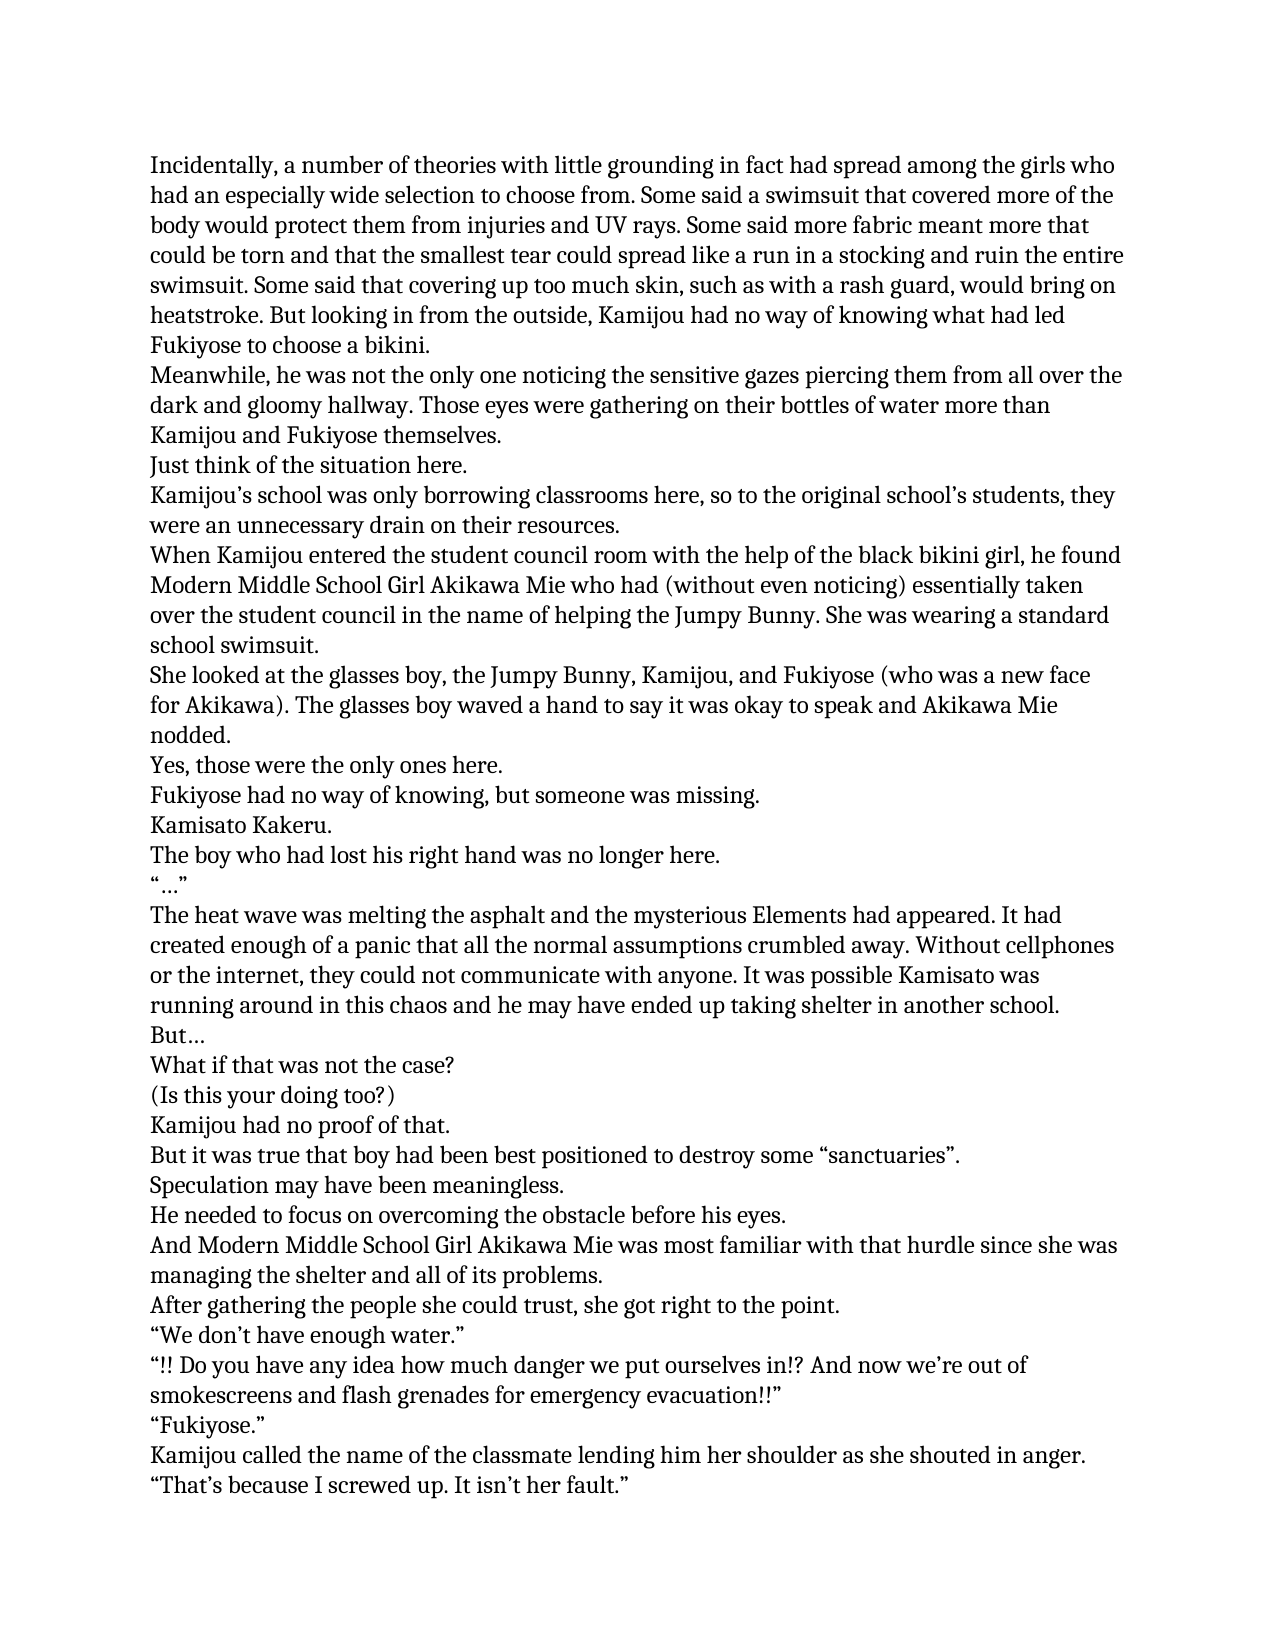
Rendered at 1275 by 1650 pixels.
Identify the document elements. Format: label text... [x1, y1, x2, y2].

text She looked at the glasses boy, the Jumpy Bunny, Kamijou, and Fukiyose (who was a new face for Akikawa). The glasses boy waved a hand to say it was okay to speak and Akikawa Mie nodded. [150, 660, 1125, 750]
text What if that was not the case? [150, 1050, 1125, 1080]
text Kamisato Kakeru. [150, 810, 1125, 840]
text “We don’t have enough water.” [150, 1320, 1125, 1350]
text But it was true that boy had been best positioned to destroy some “sanctuaries”. [150, 1140, 1125, 1170]
text After gathering the people she could trust, she got right to the point. [150, 1290, 1125, 1320]
text Kamijou had no proof of that. [150, 1110, 1125, 1140]
text Kamijou called the name of the classmate lending him her shoulder as she shouted in anger. [150, 1440, 1125, 1470]
text And Modern Middle School Girl Akikawa Mie was most familiar with that hurdle since she was managing the shelter and all of its problems. [150, 1230, 1125, 1290]
text Speculation may have been meaningless. [150, 1170, 1125, 1200]
text Yes, those were the only ones here. [150, 750, 1125, 780]
text When Kamijou entered the student council room with the help of the black bikini girl, he found Modern Middle School Girl Akikawa Mie who had (without even noticing) essentially taken over the student council in the name of helping the Jumpy Bunny. She was wearing a standard school swimsuit. [150, 540, 1125, 660]
text Just think of the situation here. [150, 450, 1125, 480]
text “Fukiyose.” [150, 1410, 1125, 1440]
text But… [150, 1020, 1125, 1050]
text He needed to focus on overcoming the obstacle before his eyes. [150, 1200, 1125, 1230]
text (Is this your doing too?) [150, 1080, 1125, 1110]
text The heat wave was melting the asphalt and the mysterious Elements had appeared. It had created enough of a panic that all the normal assumptions crumbled away. Without cellphones or the internet, they could not communicate with anyone. It was possible Kamisato was running around in this chaos and he may have ended up taking shelter in another school. [150, 900, 1125, 1020]
text Fukiyose had no way of knowing, but someone was missing. [150, 780, 1125, 810]
text “That’s because I screwed up. It isn’t her fault.” [150, 1470, 1125, 1500]
text “!! Do you have any idea how much danger we put ourselves in!? And now we’re out of smokescreens and flash grenades for emergency evacuation!!” [150, 1350, 1125, 1410]
text Kamijou’s school was only borrowing classrooms here, so to the original school’s students, they were an unnecessary drain on their resources. [150, 480, 1125, 540]
text The boy who had lost his right hand was no longer here. [150, 840, 1125, 870]
text “…” [150, 870, 1125, 900]
text Incidentally, a number of theories with little grounding in fact had spread among the girls who had an especially wide selection to choose from. Some said a swimsuit that covered more of the body would protect them from injuries and UV rays. Some said more fabric meant more that could be torn and that the smallest tear could spread like a run in a stocking and ruin the entire swimsuit. Some said that covering up too much skin, such as with a rash guard, would bring on heatstroke. But looking in from the outside, Kamijou had no way of knowing what had led Fukiyose to choose a bikini. [150, 150, 1125, 360]
text Meanwhile, he was not the only one noticing the sensitive gazes piercing them from all over the dark and gloomy hallway. Those eyes were gathering on their bottles of water more than Kamijou and Fukiyose themselves. [150, 360, 1125, 450]
